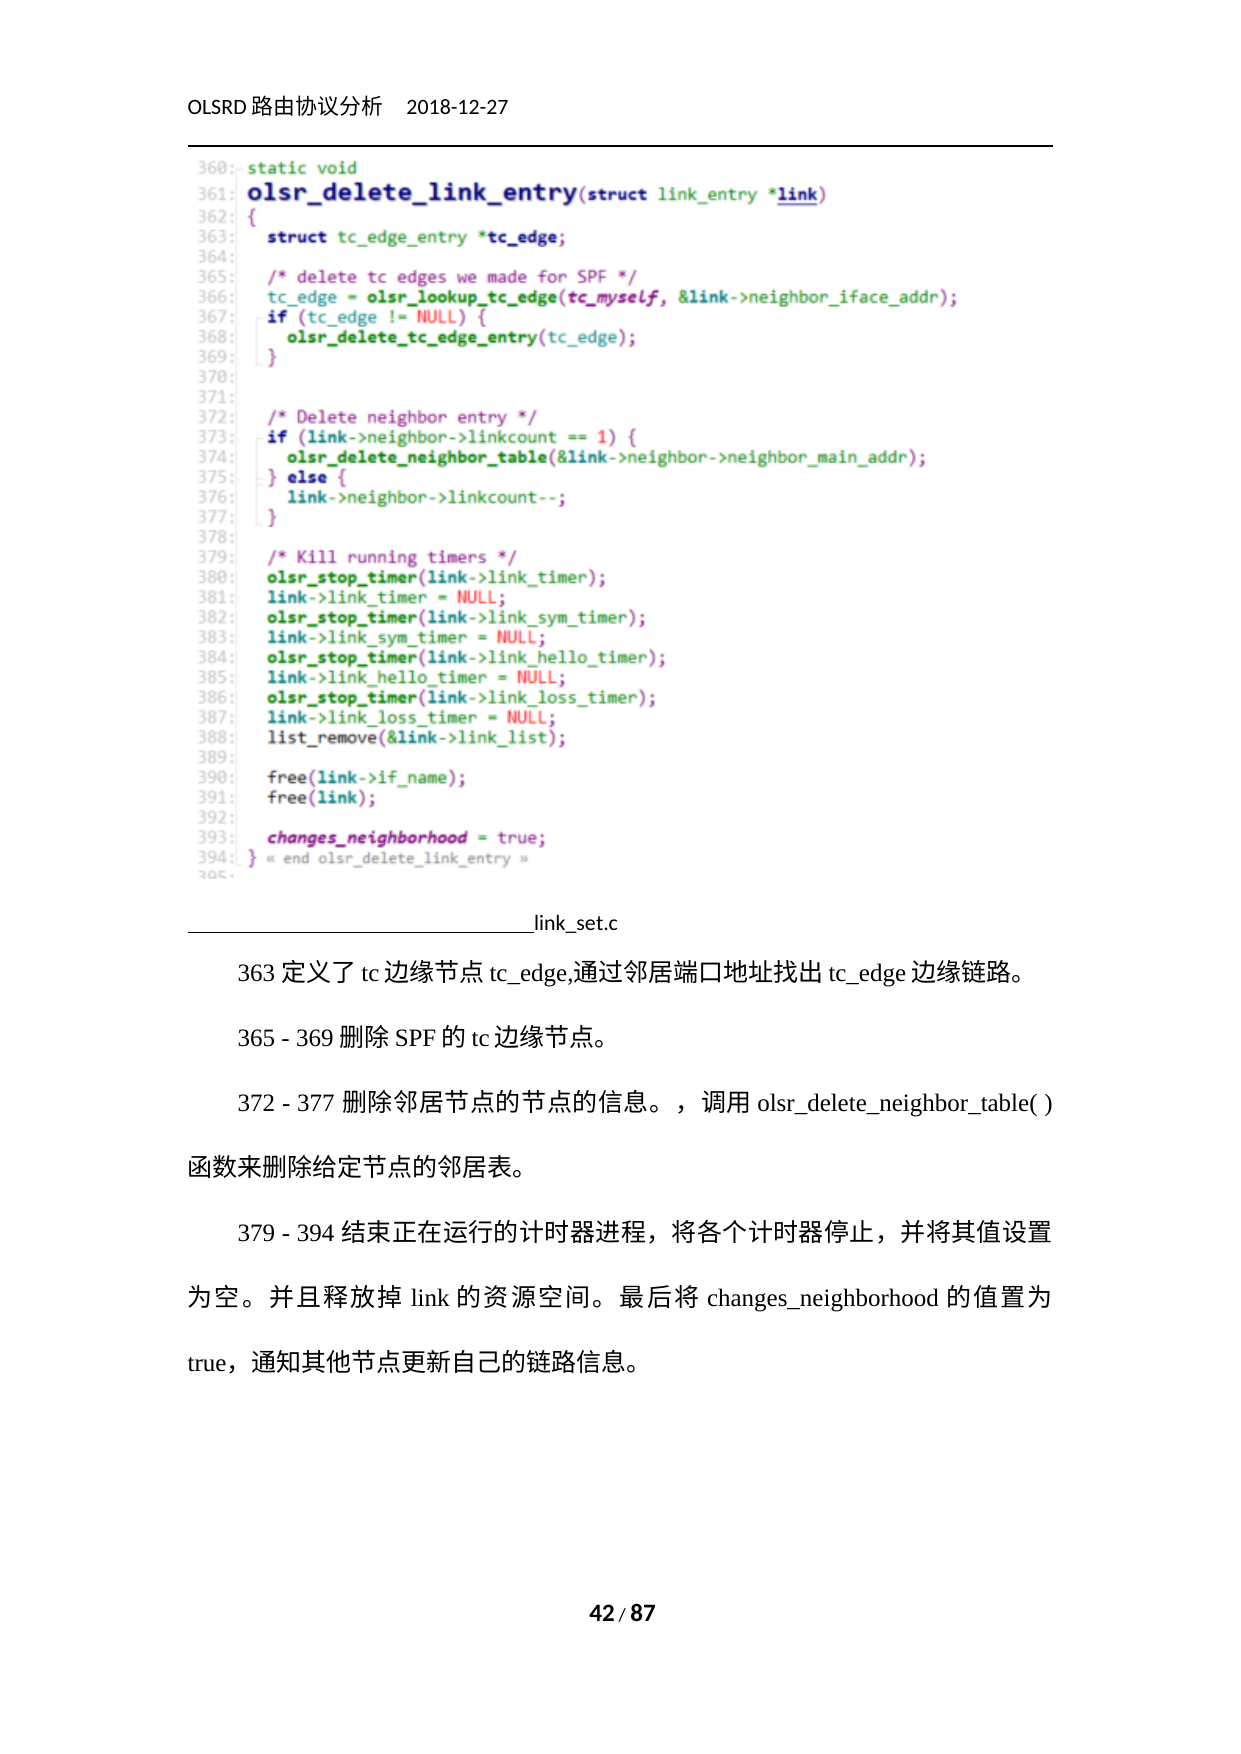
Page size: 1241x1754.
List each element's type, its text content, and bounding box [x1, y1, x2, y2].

text 363 定义了tc边缘节点tc_edge,通过邻居端口地址找出tc_edge边缘链路。 [187, 938, 1053, 1003]
text 365 - 369 删除SPF的tc边缘节点。 [187, 1003, 1053, 1068]
text 379 - 394 结束正在运行的计时器进程，将各个计时器停止，并将其值设置为空。并且释放掉link的资源空间。最后将changes_neighborhood的值置为true，通知其他节点更新自己的链路信息。 [187, 1198, 1053, 1393]
picture [187, 158, 964, 879]
text link_set.c [187, 906, 1053, 938]
text 372 - 377 删除邻居节点的节点的信息。，调用olsr_delete_neighbor_table( )函数来删除给定节点的邻居表。 [187, 1068, 1053, 1198]
